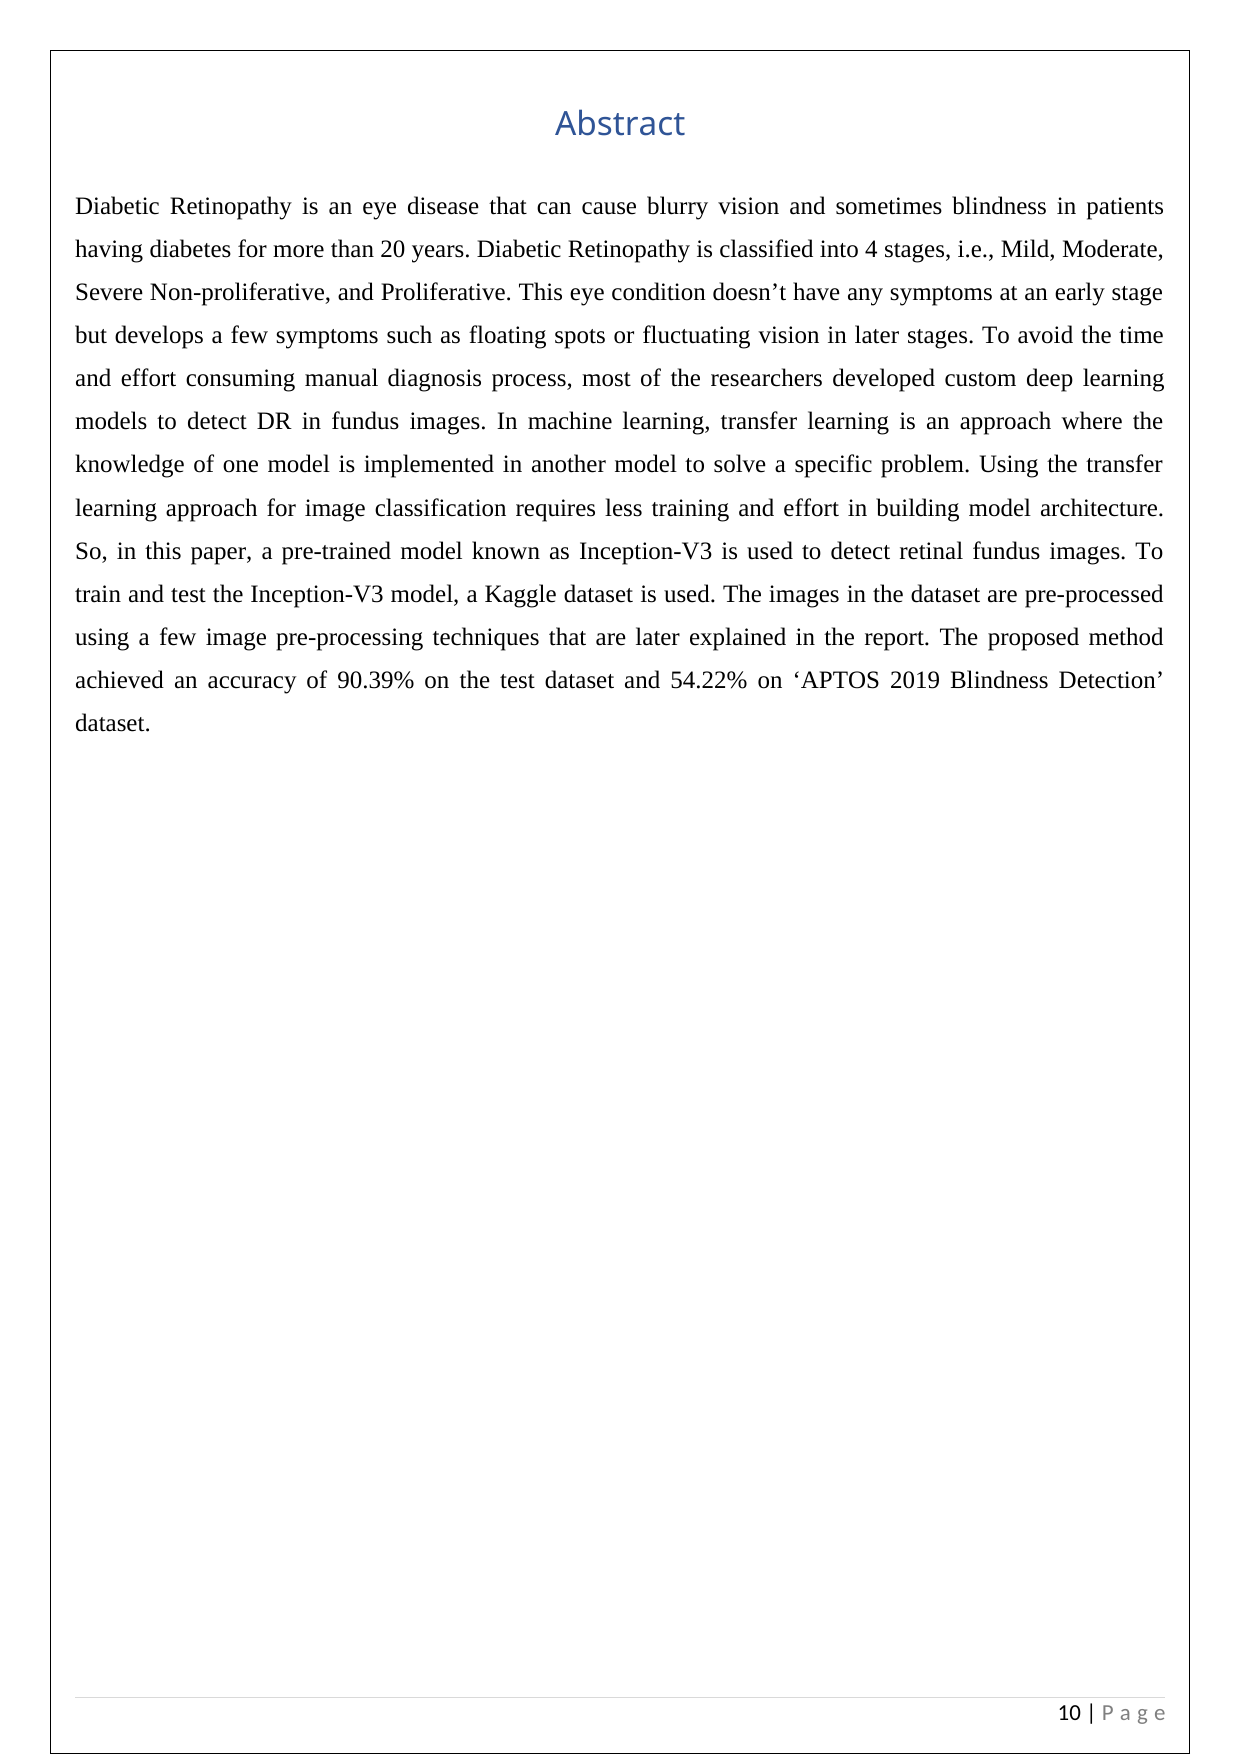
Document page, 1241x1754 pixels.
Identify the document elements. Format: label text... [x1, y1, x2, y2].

subtitle Abstract [75, 100, 1165, 145]
text Diabetic Retinopathy is an eye disease that can cause blurry vision and sometimes blindness in patients having diabetes for more than 20 years. Diabetic Retinopathy is classified into 4 stages, i.e., Mild, Moderate, Severe Non-proliferative, and Proliferative. This eye condition doesn’t have any symptoms at an early stage but develops a few symptoms such as floating spots or fluctuating vision in later stages. To avoid the time and effort consuming manual diagnosis process, most of the researchers developed custom deep learning models to detect DR in fundus images. In machine learning, transfer learning is an approach where the knowledge of one model is implemented in another model to solve a specific problem. Using the transfer learning approach for image classification requires less training and effort in building model architecture. So, in this paper, a pre-trained model known as Inception-V3 is used to detect retinal fundus images. To train and test the Inception-V3 model, a Kaggle dataset is used. The images in the dataset are pre-processed using a few image pre-processing techniques that are later explained in the report. The proposed method achieved an accuracy of 90.39% on the test dataset and 54.22% on ‘APTOS 2019 Blindness Detection’ dataset. [75, 191, 1165, 737]
